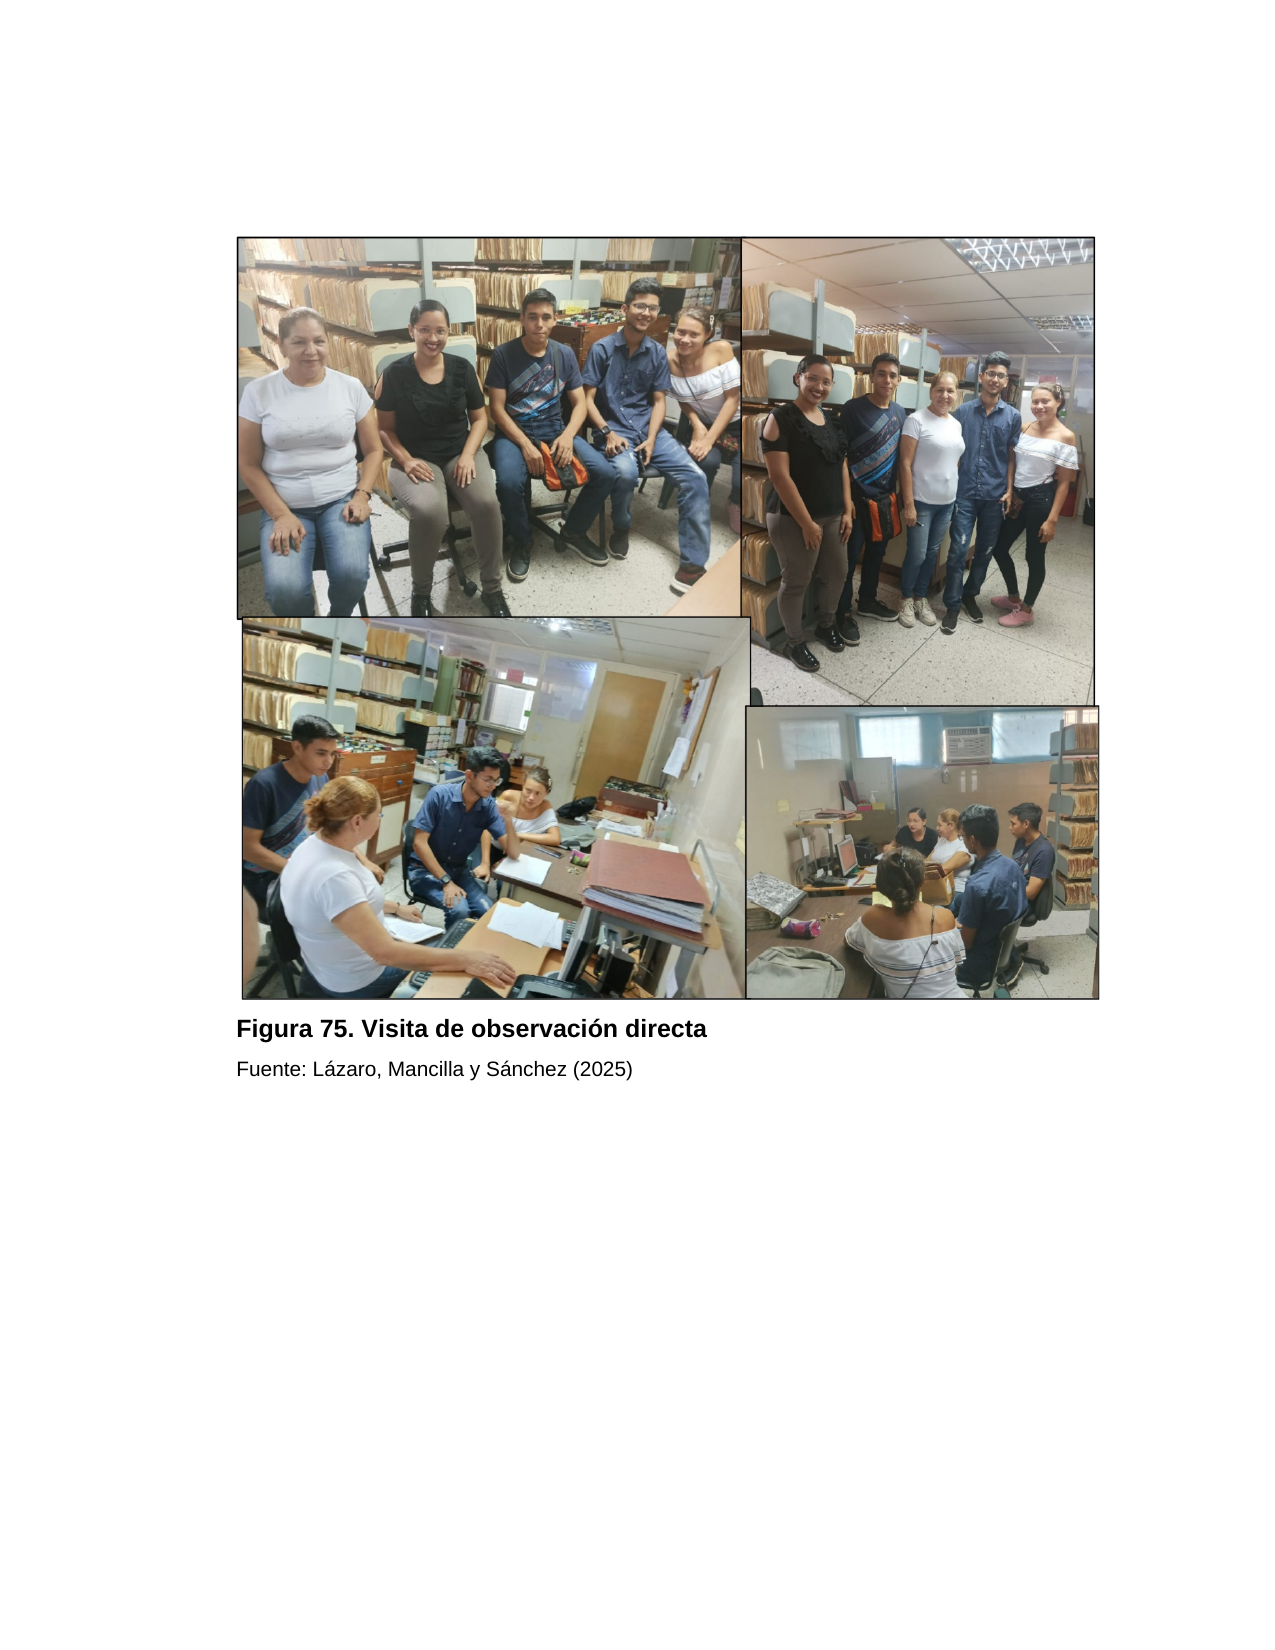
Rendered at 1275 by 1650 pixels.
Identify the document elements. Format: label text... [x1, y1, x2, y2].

picture [236, 236, 1100, 1000]
text Figura 75. Visita de observación directa [236, 1014, 1098, 1043]
text Fuente: Lázaro, Mancilla y Sánchez (2025) [236, 1057, 1098, 1081]
